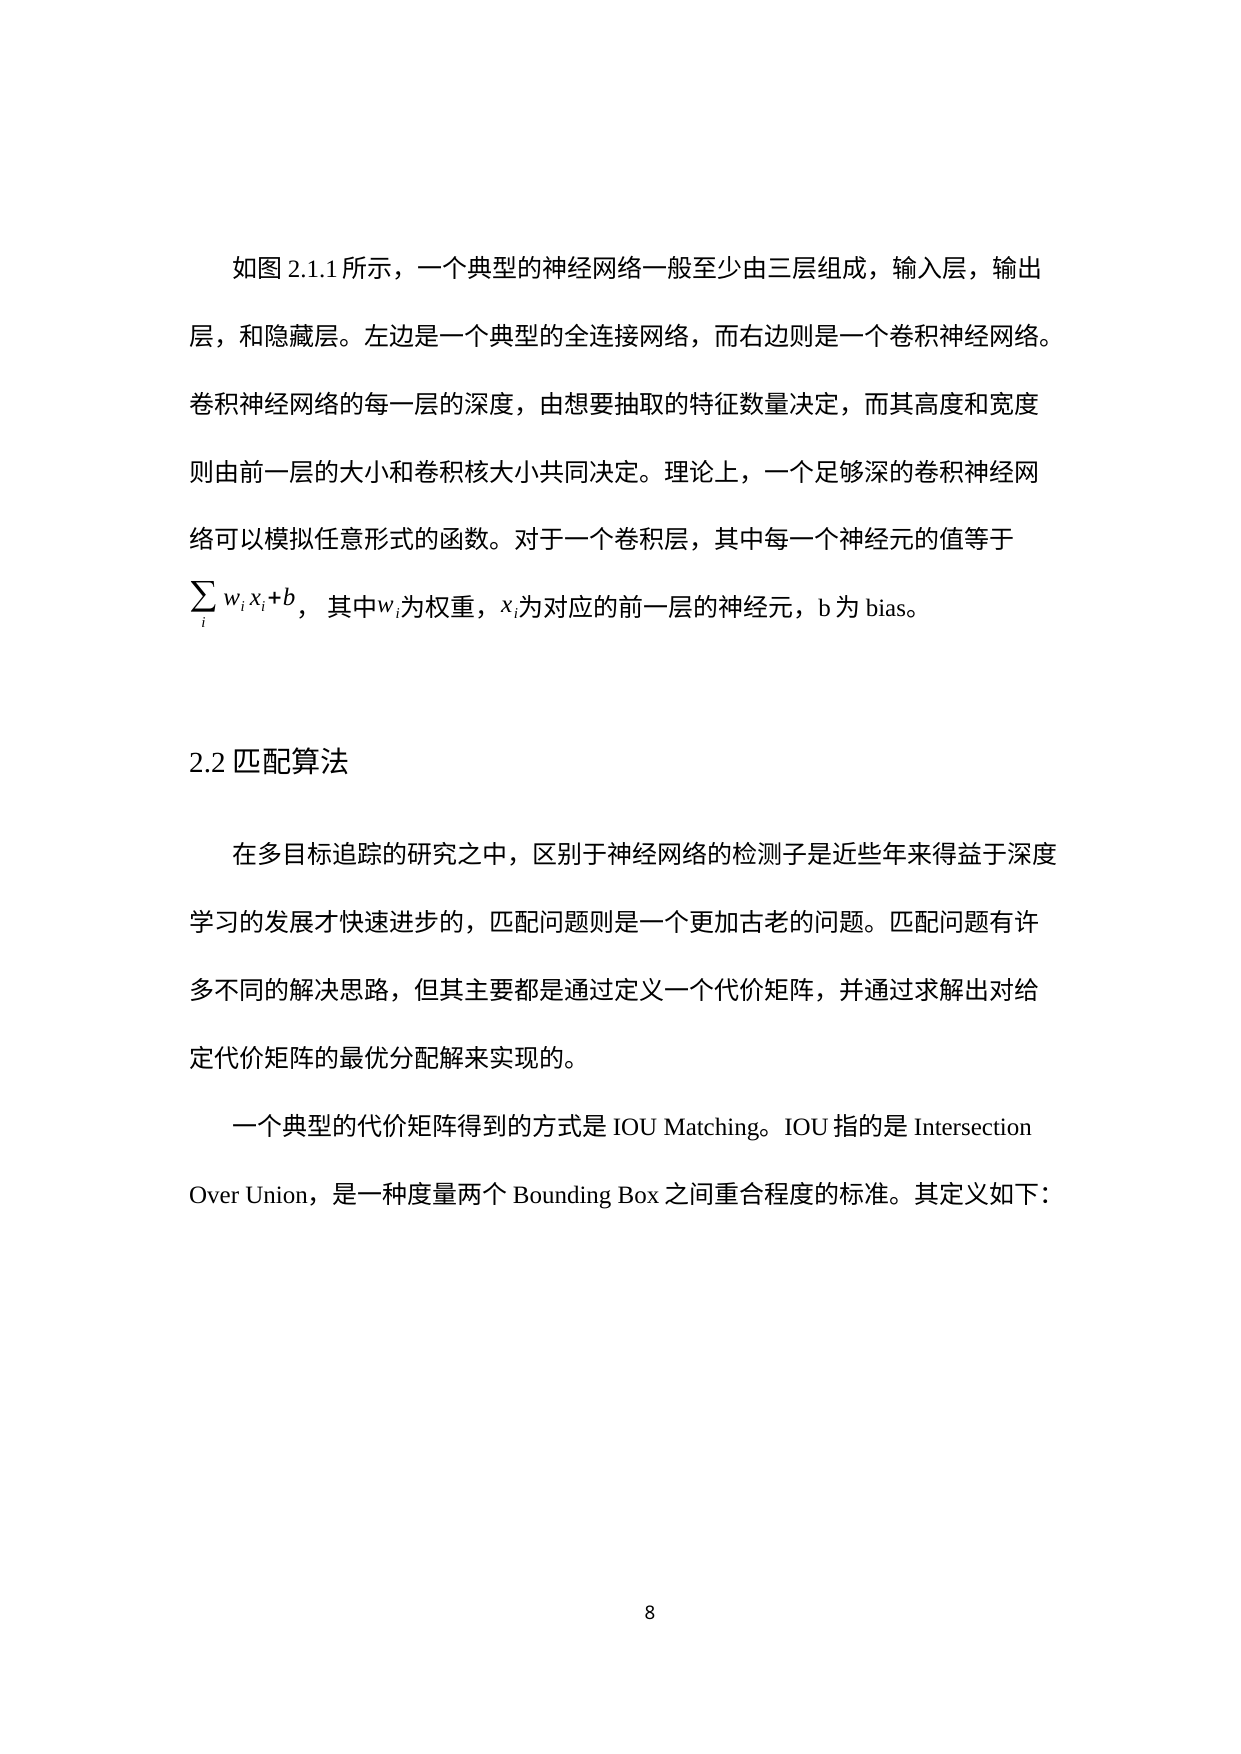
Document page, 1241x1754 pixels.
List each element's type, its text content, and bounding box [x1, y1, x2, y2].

text 如图2.1.1所示，一个典型的神经网络一般至少由三层组成，输入层，输出层，和隐藏层。左边是一个典型的全连接网络，而右边则是一个卷积神经网络。卷积神经网络的每一层的深度，由想要抽取的特征数量决定，而其高度和宽度则由前一层的大小和卷积核大小共同决定。理论上，一个足够深的卷积神经网络可以模拟任意形式的函数。对于一个卷积层，其中每一个神经元的值等于 ， 其中为权重，为对应的前一层的神经元，b为bias。 [189, 232, 1063, 640]
text 一个典型的代价矩阵得到的方式是IOU Matching。IOU指的是Intersection Over Union，是一种度量两个Bounding Box之间重合程度的标准。其定义如下： [189, 1091, 1063, 1226]
text 在多目标追踪的研究之中，区别于神经网络的检测子是近些年来得益于深度学习的发展才快速进步的，匹配问题则是一个更加古老的问题。匹配问题有许多不同的解决思路，但其主要都是通过定义一个代价矩阵，并通过求解出对给定代价矩阵的最优分配解来实现的。 [189, 819, 1063, 1091]
subtitle 匹配算法 [189, 726, 1063, 794]
